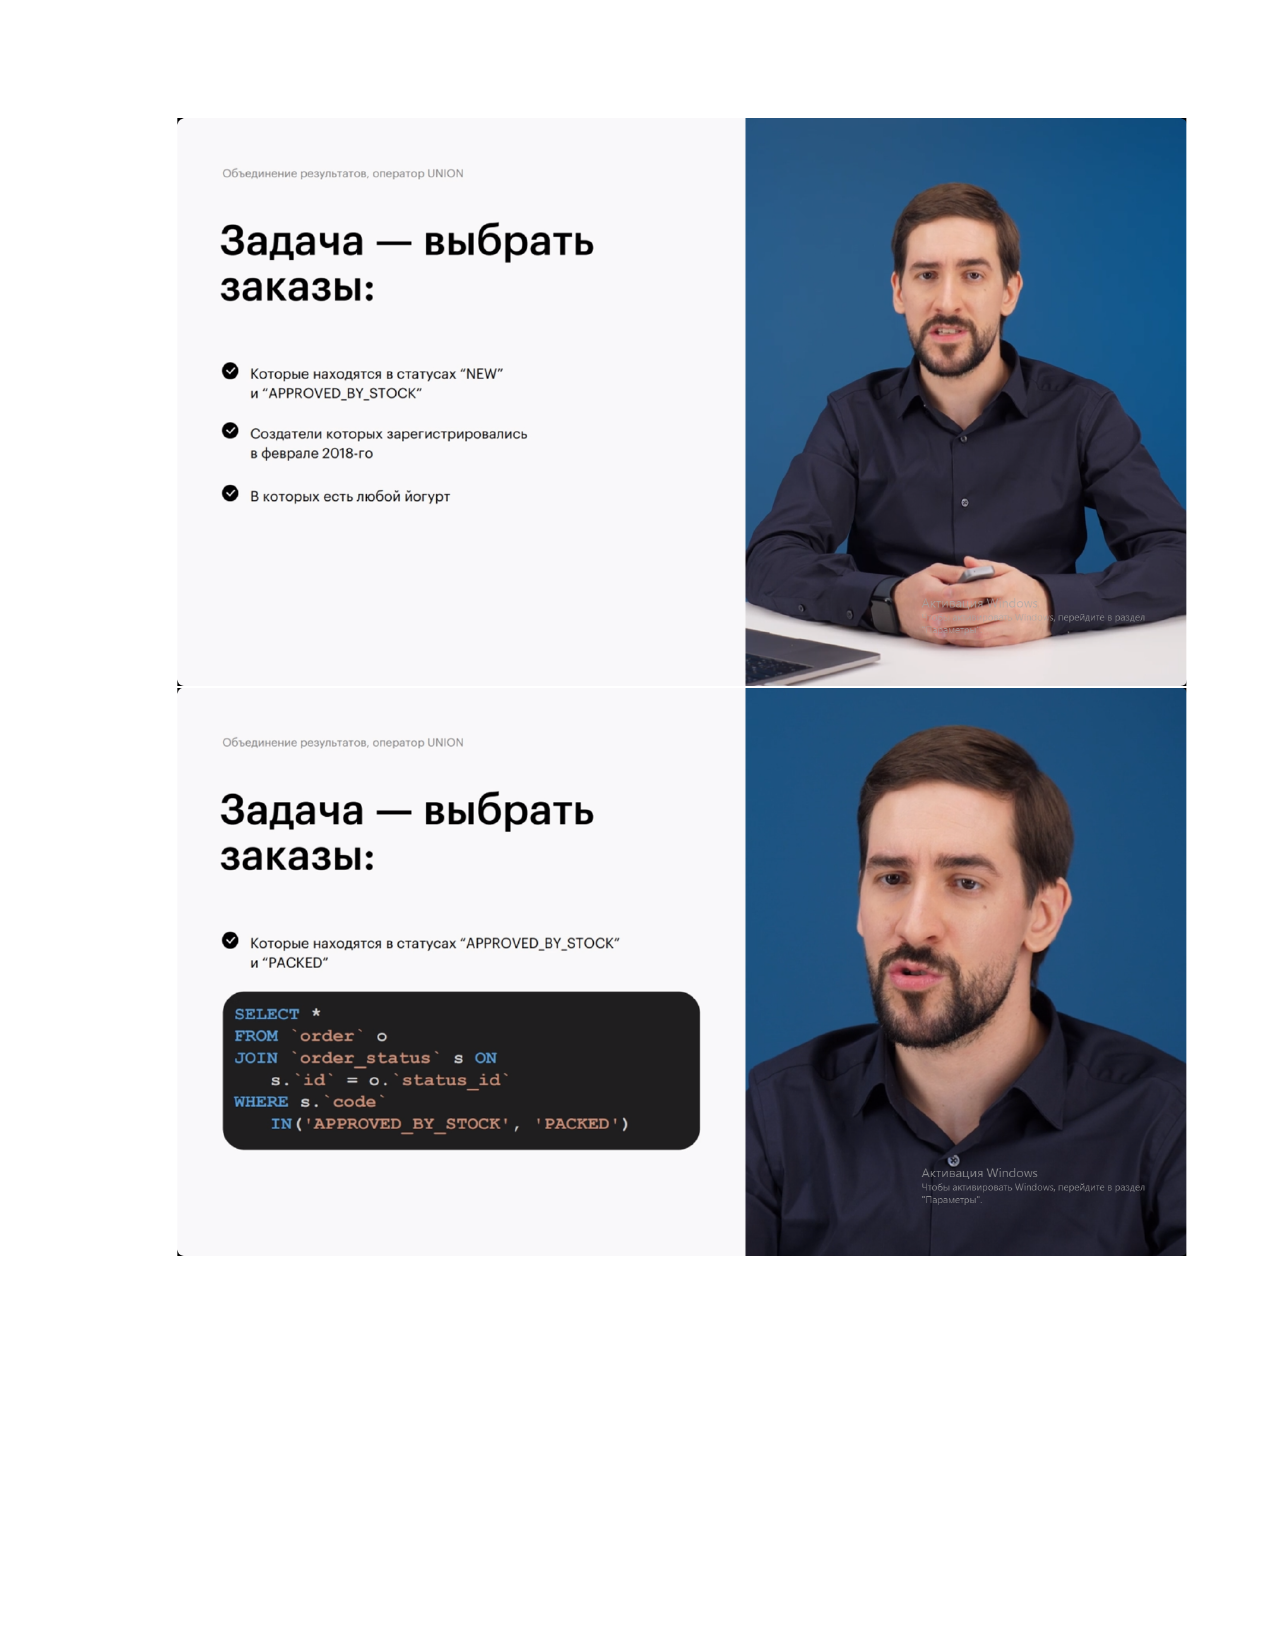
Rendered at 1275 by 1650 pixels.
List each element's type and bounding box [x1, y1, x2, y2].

picture [177, 688, 1187, 1256]
picture [177, 118, 1187, 686]
